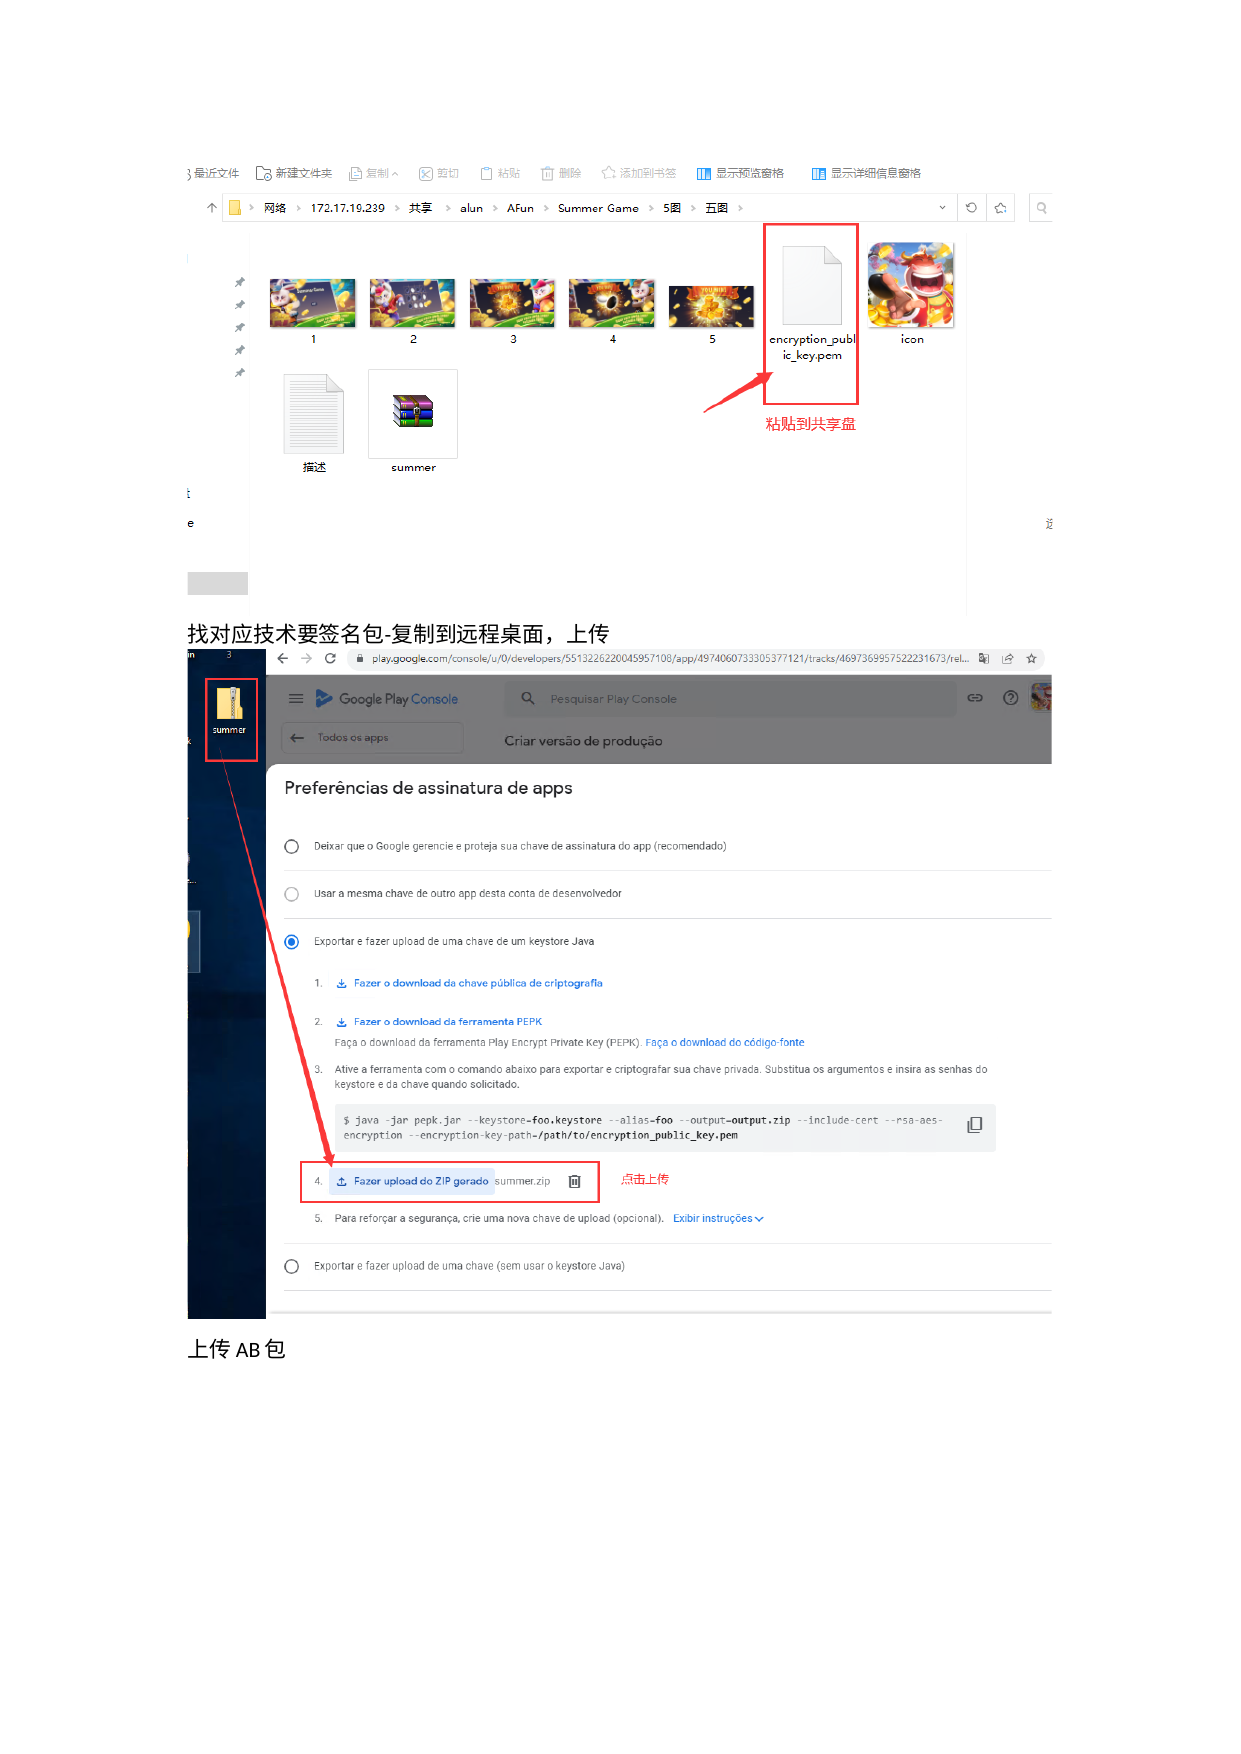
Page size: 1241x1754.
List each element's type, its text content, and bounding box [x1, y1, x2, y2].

list 找对应技术要签名包-复制到远程桌面，上传 [187, 617, 1053, 649]
picture [187, 162, 1053, 616]
picture [187, 649, 1052, 1319]
list 上传AB包 [187, 1332, 1053, 1364]
